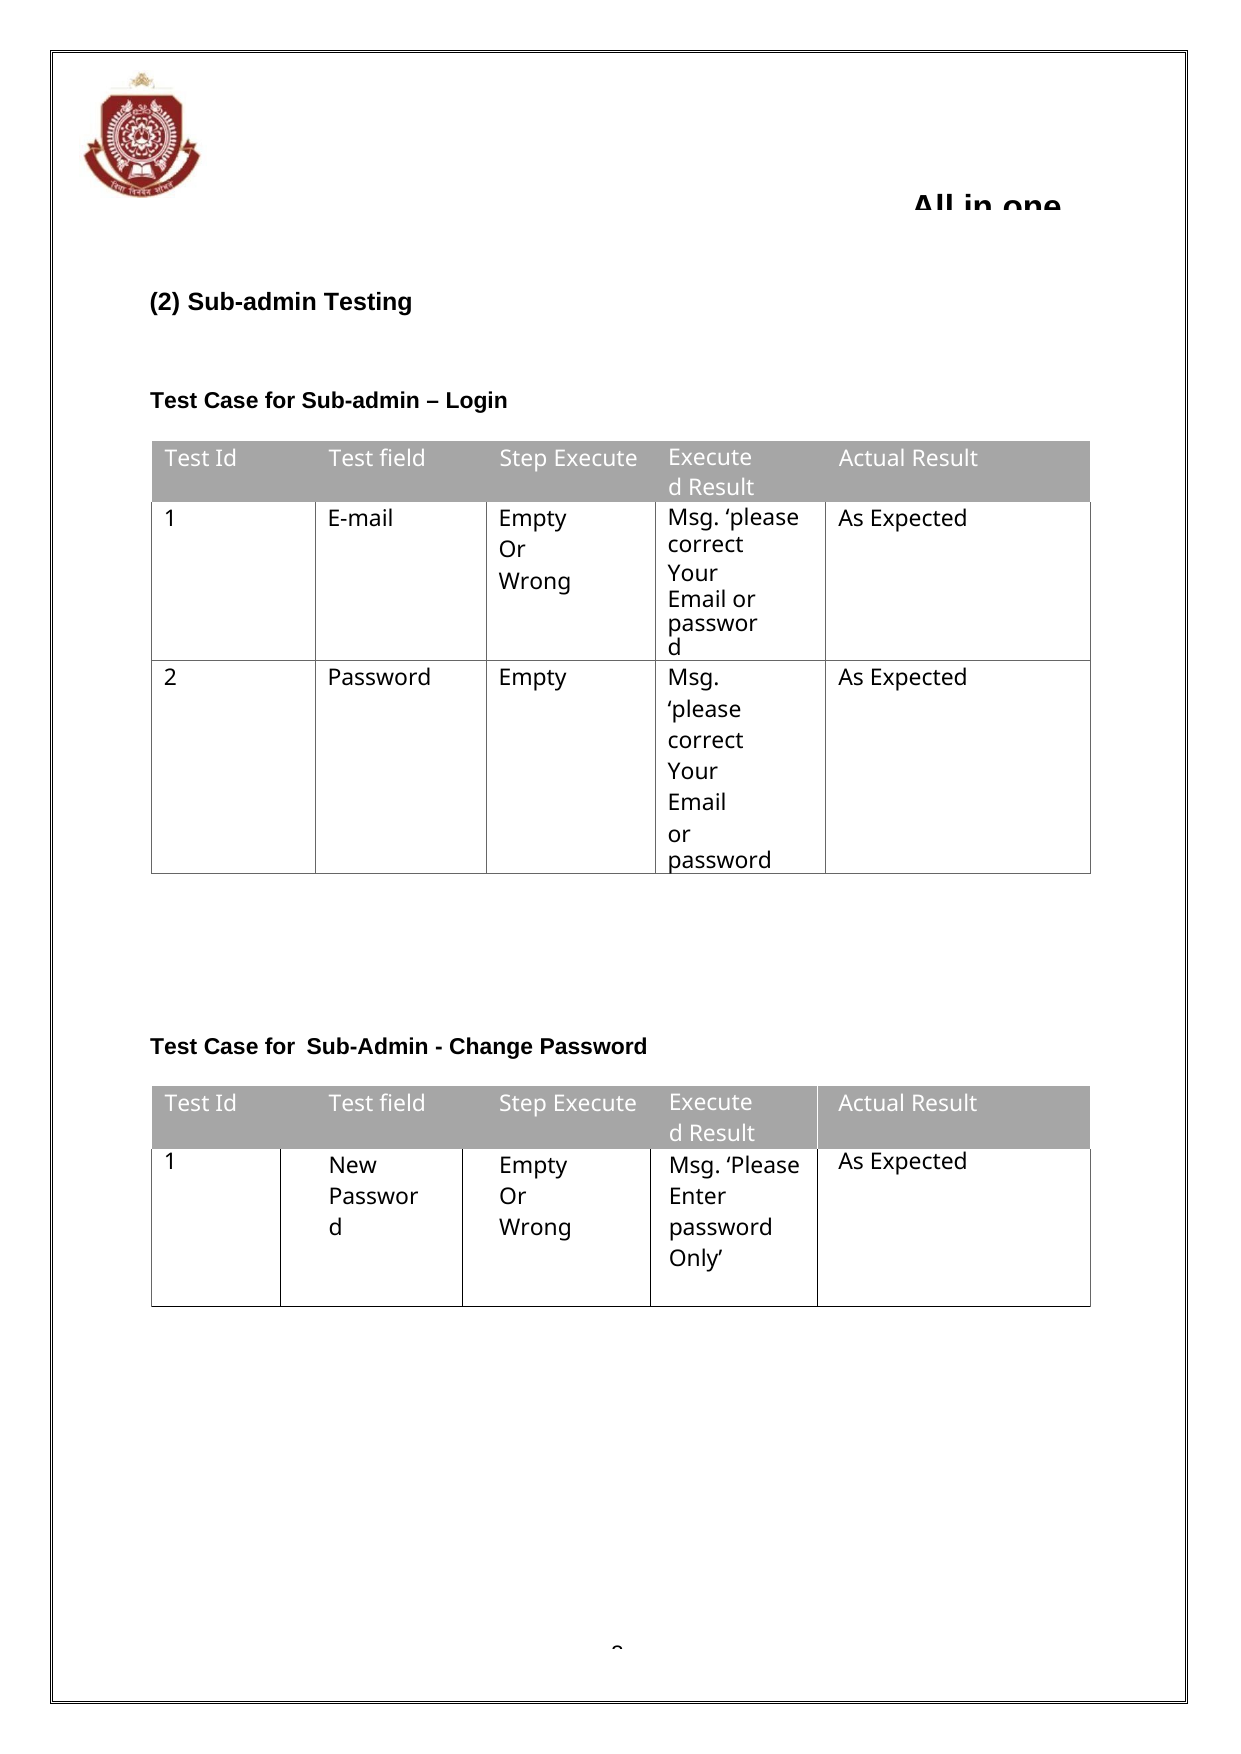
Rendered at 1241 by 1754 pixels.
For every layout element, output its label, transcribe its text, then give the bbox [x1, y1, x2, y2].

table_header Test field [316, 441, 487, 502]
table_header Executed Result [655, 441, 826, 502]
table_cell As Expected [826, 661, 1090, 873]
table_header Test field [280, 1086, 463, 1149]
table_cell Password [316, 661, 486, 873]
table_cell New Password [281, 1149, 462, 1306]
table_cell Msg. ‘Please Enter password Only’ [651, 1149, 817, 1306]
table_header Test Id [152, 1086, 280, 1149]
table_cell 1 [152, 1149, 280, 1306]
table_cell Msg. ‘please correct Your Email or password [656, 661, 825, 873]
table_cell Empty [487, 661, 655, 873]
table_cell As Expected [826, 502, 1090, 660]
table_cell 1 [152, 502, 315, 660]
picture [79, 70, 207, 198]
table_header Executed Result [650, 1086, 817, 1149]
table_cell As Expected [818, 1149, 1090, 1306]
table_cell Msg. ‘please correct Your Email or password [656, 502, 825, 660]
table_header Actual Result [826, 441, 1090, 502]
text Test Case for Sub-admin – Login [150, 387, 1185, 413]
table_cell Empty Or Wrong [463, 1149, 650, 1306]
text Test Case for Sub-Admin - Change Password [150, 1033, 1185, 1059]
table_cell E-mail [316, 502, 486, 660]
table_header Test Id [152, 441, 316, 502]
table_header Step Execute [487, 441, 655, 502]
table_header Actual Result [818, 1086, 1090, 1149]
table_cell Empty Or Wrong [487, 502, 655, 660]
table_header Step Execute [463, 1086, 650, 1149]
subtitle Sub-admin Testing [149, 287, 1185, 315]
table_cell 2 [152, 661, 315, 873]
